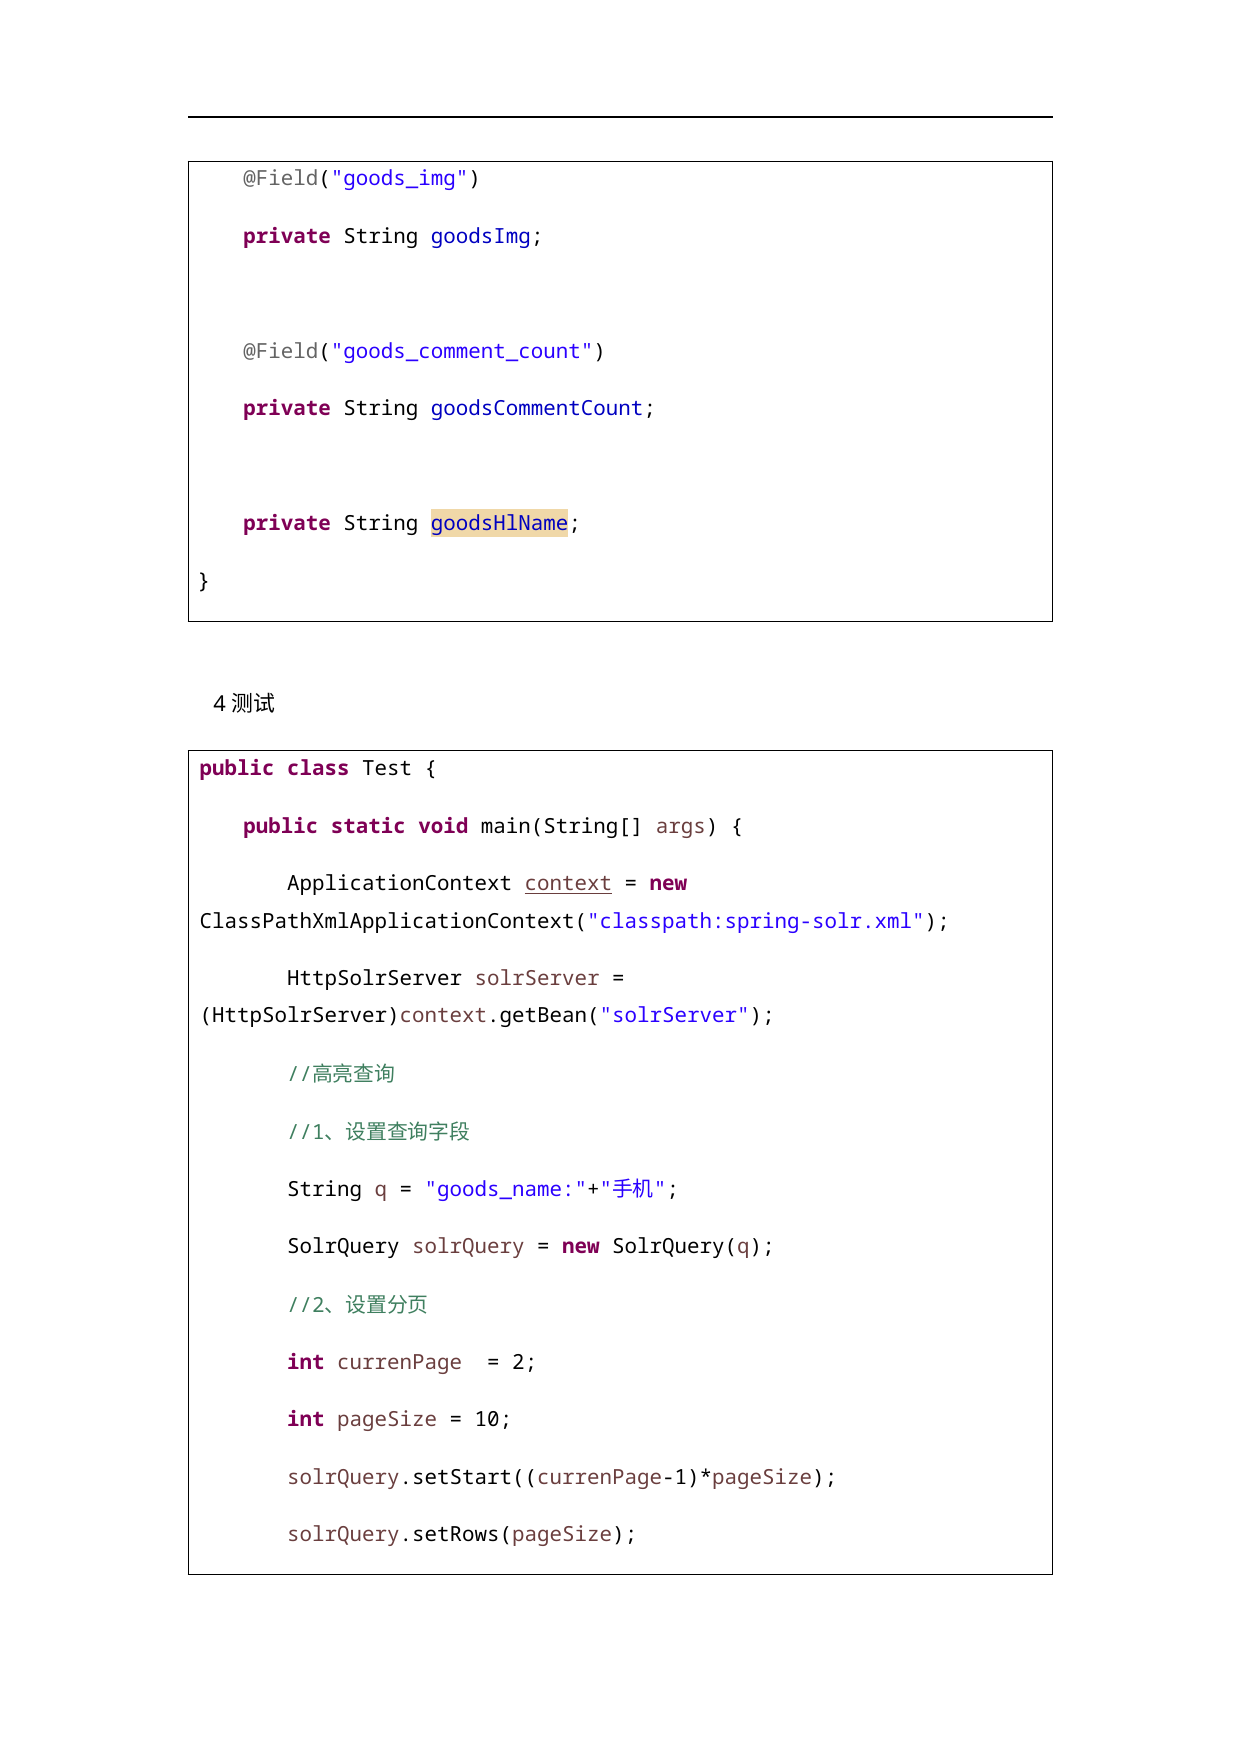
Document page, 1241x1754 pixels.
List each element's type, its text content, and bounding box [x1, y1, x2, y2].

subtitle 测试 [187, 686, 1053, 719]
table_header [189, 162, 1052, 621]
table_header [189, 751, 1052, 1574]
